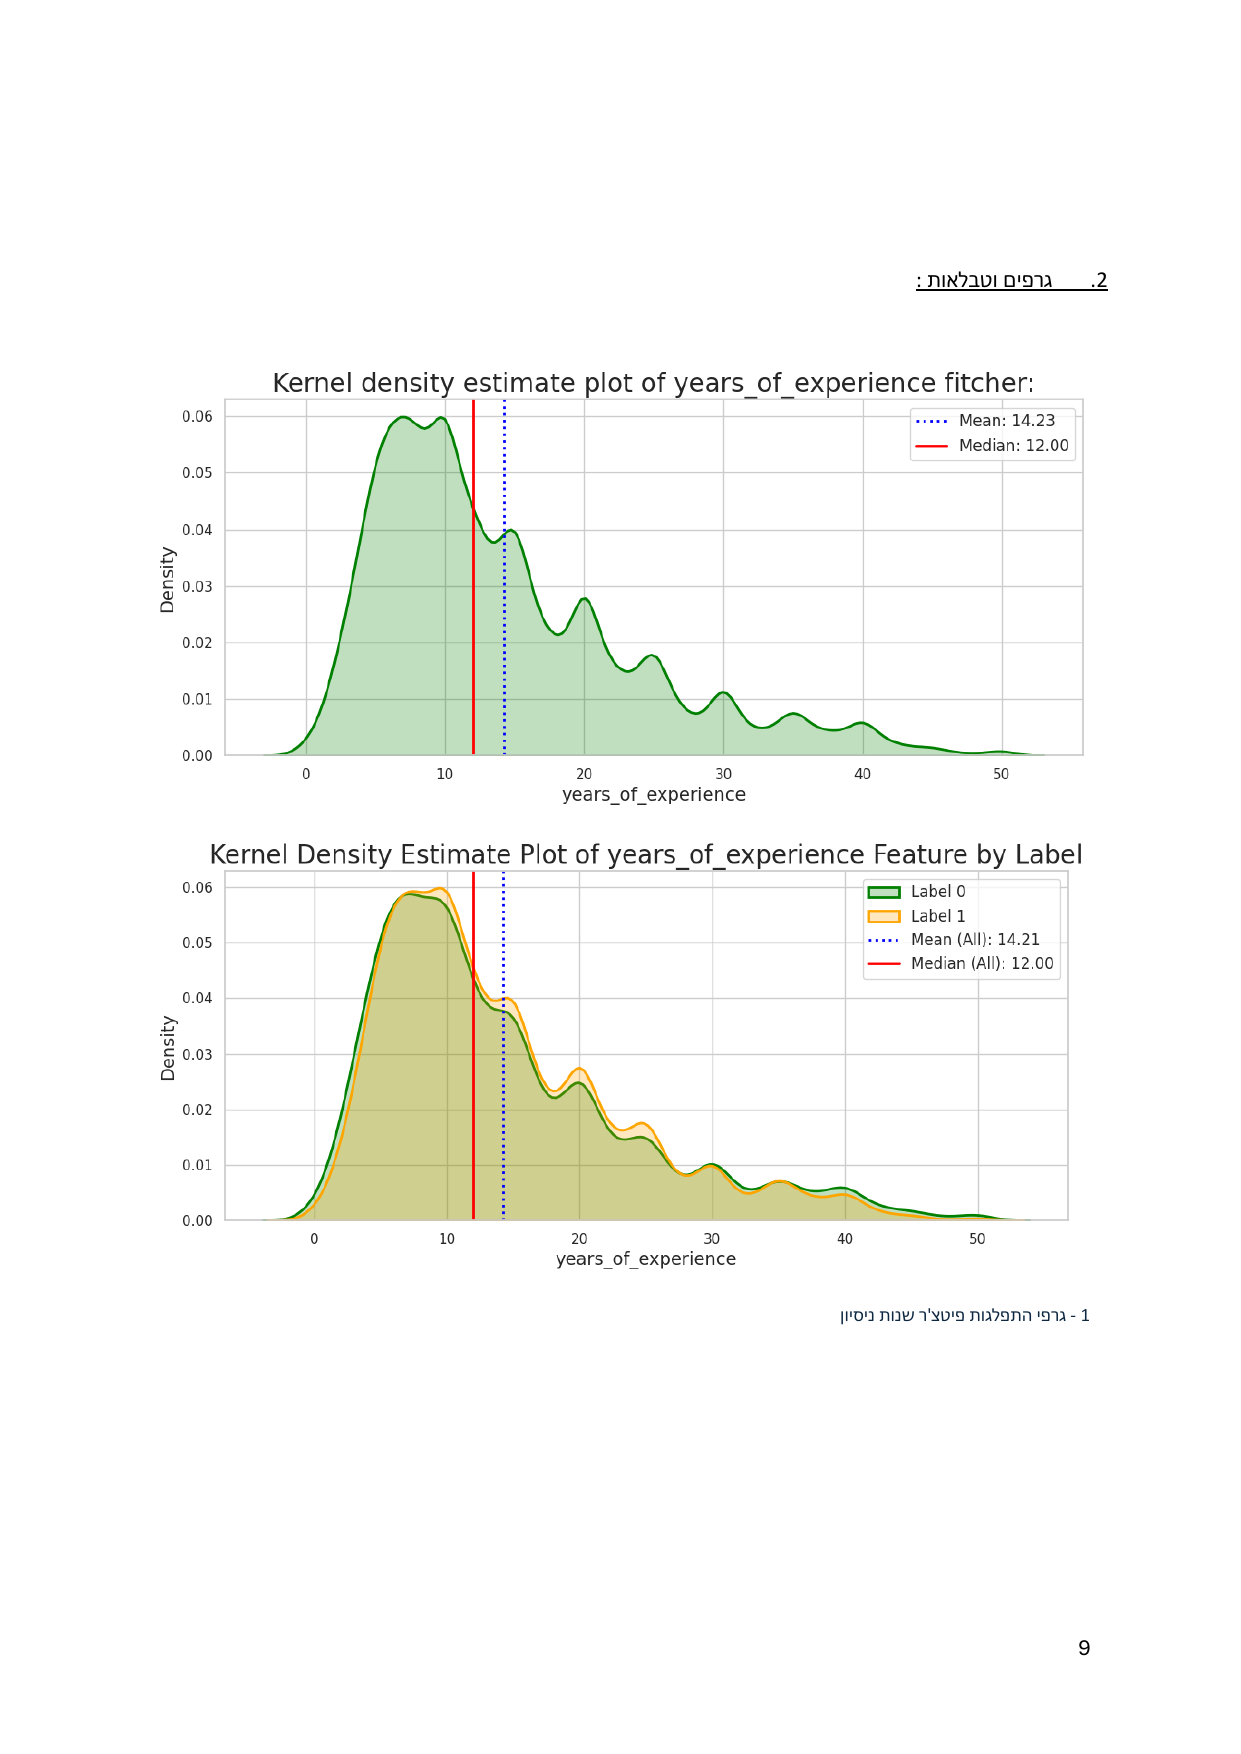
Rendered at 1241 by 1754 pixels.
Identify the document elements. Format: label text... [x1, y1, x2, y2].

picture [150, 834, 1090, 1278]
text 1 - גרפי התפלגות פיטצ'ר שנות ניסיון [150, 1303, 1090, 1326]
list גרפים וטבלאות : [150, 265, 1090, 293]
picture [150, 362, 1090, 814]
